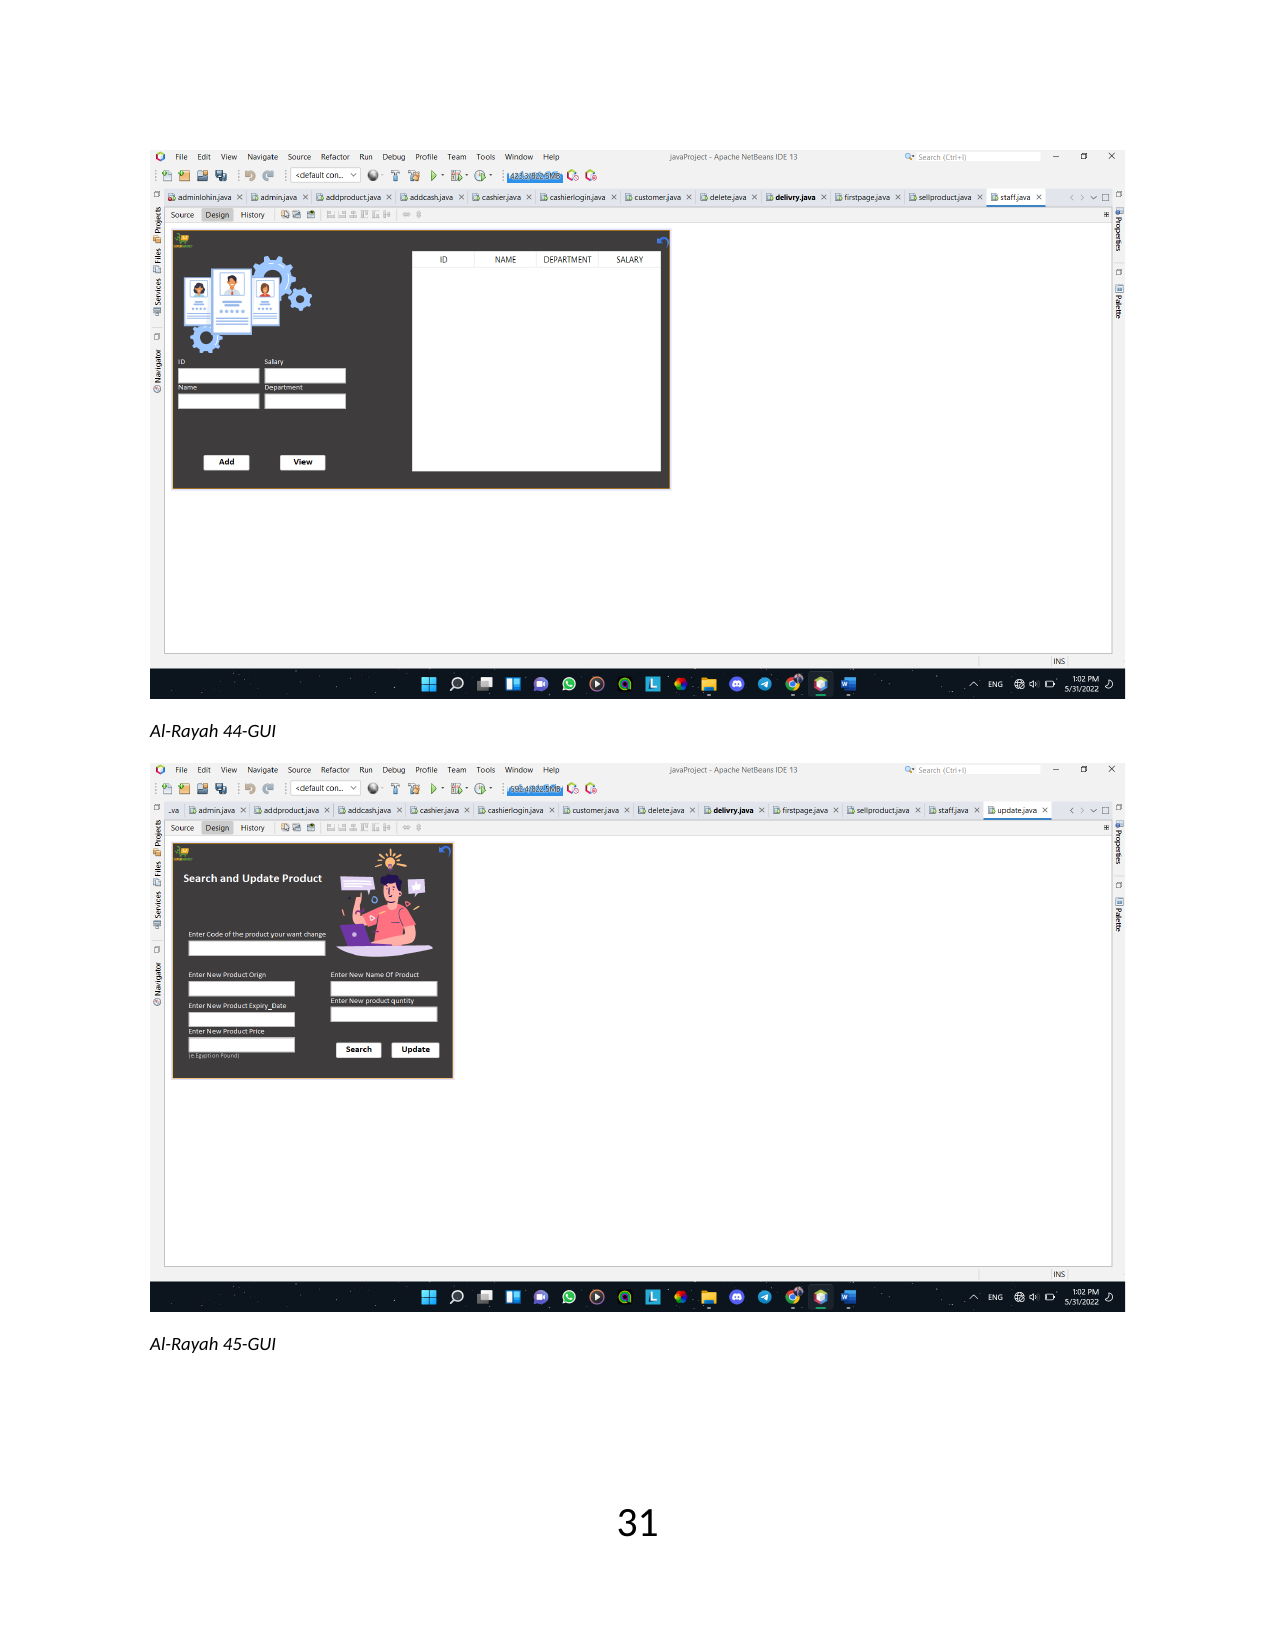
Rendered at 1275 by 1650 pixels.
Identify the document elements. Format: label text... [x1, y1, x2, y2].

picture [150, 763, 1125, 1312]
picture [150, 150, 1125, 699]
